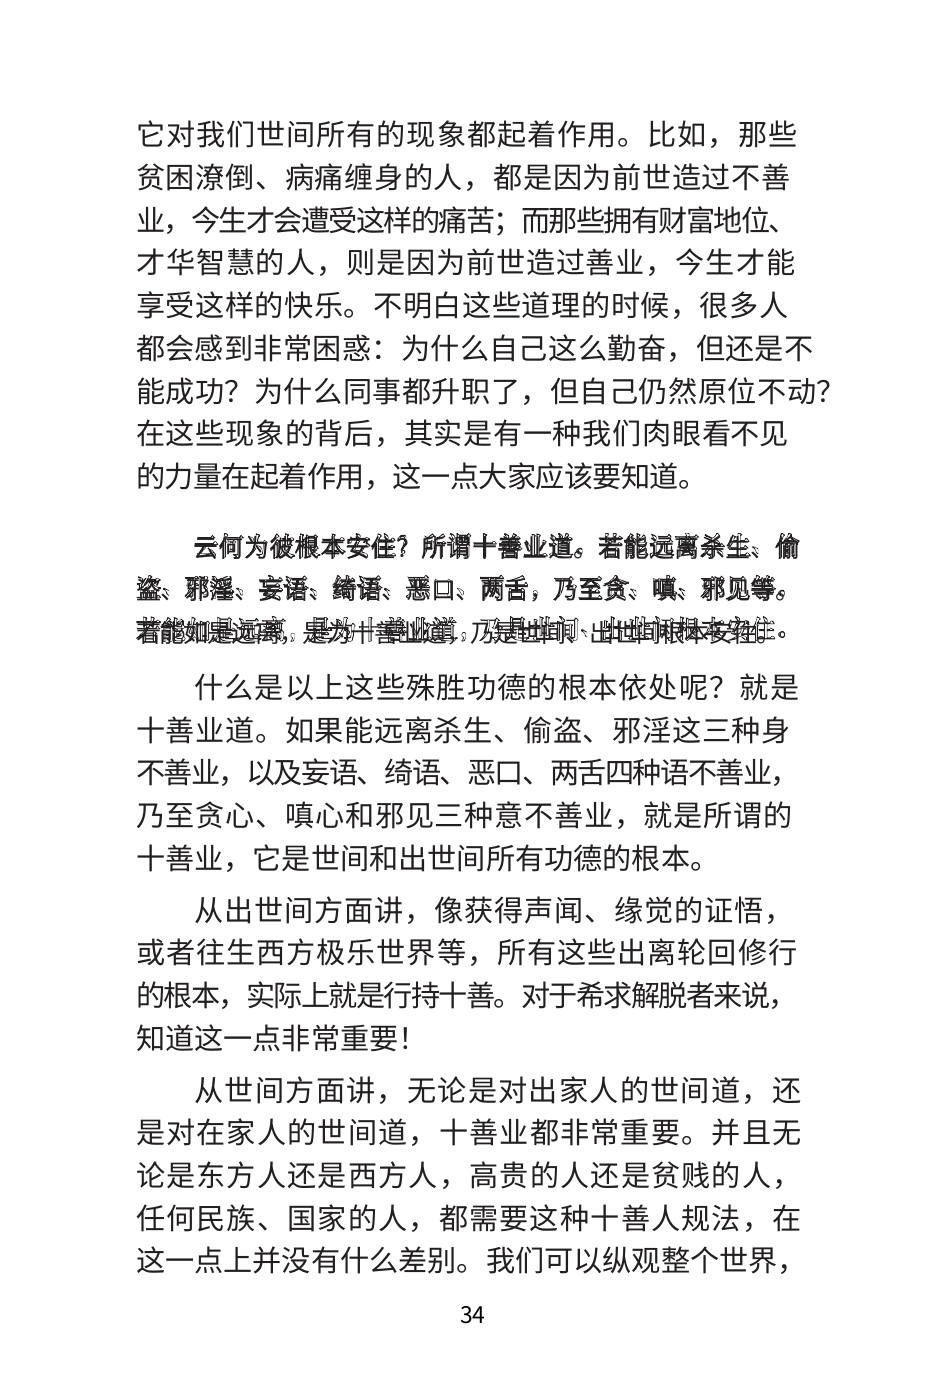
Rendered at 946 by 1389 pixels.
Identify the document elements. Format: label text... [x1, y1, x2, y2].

text 云何为彼根本安住？所谓十善业道。若能远离杀生、偷盗、邪淫、妄语、绮语、恶口、两舌，乃至贪、嗔、邪见等。若能如是远离，是为十善业道，乃是世间、出世间根本安住。 [136, 528, 802, 650]
text 从出世间方面讲，像获得声闻、缘觉的证悟， 或者往生西方极乐世界等，所有这些出离轮回修行的根本，实际上就是行持十善。对于希求解脱者来说， 知道这一点非常重要！ [136, 887, 816, 1058]
text 它对我们世间所有的现象都起着作用。比如，那些贫困潦倒、病痛缠身的人，都是因为前世造过不善业，今生才会遭受这样的痛苦；而那些拥有财富地位、才华智慧的人，则是因为前世造过善业，今生才能享受这样的快乐。不明白这些道理的时候，很多人都会感到非常困惑：为什么自己这么勤奋，但还是不能成功？为什么同事都升职了，但自己仍然原位不动？在这些现象的背后，其实是有一种我们肉眼看不见的力量在起着作用，这一点大家应该要知道。 [136, 112, 816, 496]
text 从世间方面讲，无论是对出家人的世间道，还是对在家人的世间道，十善业都非常重要。并且无论是东方人还是西方人，高贵的人还是贫贱的人， 任何民族、国家的人，都需要这种十善人规法，在这一点上并没有什么差别。我们可以纵观整个世界， [136, 1067, 803, 1280]
text 什么是以上这些殊胜功德的根本依处呢？就是十善业道。如果能远离杀生、偷盗、邪淫这三种身不善业，以及妄语、绮语、恶口、两舌四种语不善业， 乃至贪心、嗔心和邪见三种意不善业，就是所谓的十善业，它是世间和出世间所有功德的根本。 [136, 664, 816, 878]
